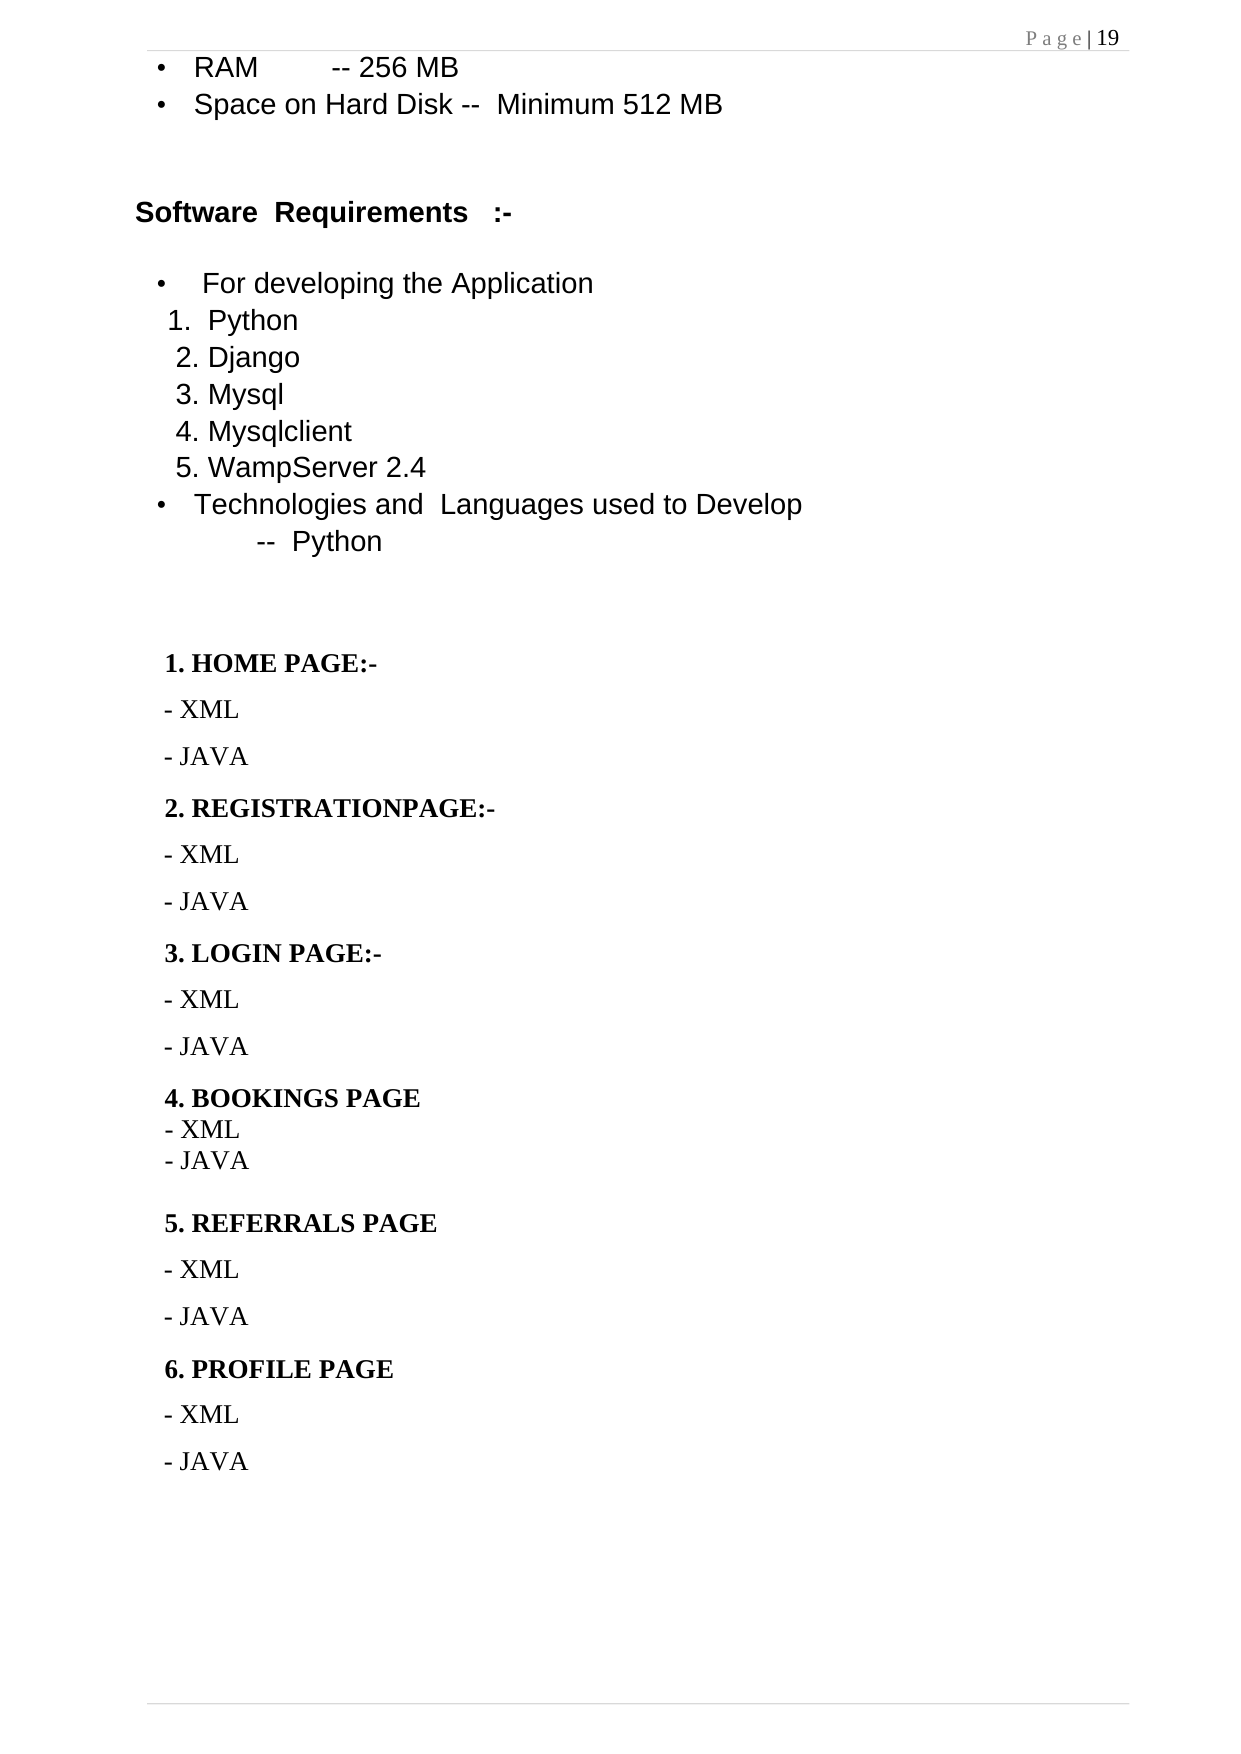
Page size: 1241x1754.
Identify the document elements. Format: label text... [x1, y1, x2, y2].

list XML [163, 983, 1209, 1014]
list XML [163, 1399, 1209, 1430]
list XML [163, 1253, 1209, 1284]
list JAVA [164, 1145, 1209, 1176]
list Space on Hard Disk -- Minimum 512 MB [156, 87, 1113, 121]
list RAM -- 256 MB [156, 50, 1113, 84]
list For developing the Application [156, 266, 1113, 300]
subtitle LOGIN PAGE:- [164, 937, 1209, 968]
list XML [163, 693, 1209, 724]
list JAVA [163, 1030, 1209, 1061]
list JAVA [163, 885, 1209, 916]
list Technologies and Languages used to Develop [156, 487, 1113, 521]
subtitle REFERRALS PAGE [164, 1207, 1209, 1238]
list JAVA [163, 1300, 1209, 1331]
text -- Python [119, 524, 1113, 558]
subtitle BOOKINGS PAGE [164, 1083, 1209, 1114]
subtitle HOME PAGE:- [164, 647, 1209, 678]
list XML [164, 1114, 1209, 1145]
text 2. Django [119, 340, 1113, 373]
list JAVA [163, 1445, 1209, 1476]
text 1. Python [119, 303, 1113, 337]
list JAVA [163, 739, 1209, 771]
subtitle REGISTRATIONPAGE:- [164, 792, 1209, 823]
text 3. Mysql [119, 377, 1113, 410]
text 5. WampServer 2.4 [119, 451, 1113, 484]
subtitle PROFILE PAGE [164, 1353, 1209, 1384]
text 4. Mysqlclient [119, 414, 1113, 447]
text Software Requirements :- [119, 195, 1113, 228]
list XML [163, 838, 1209, 869]
